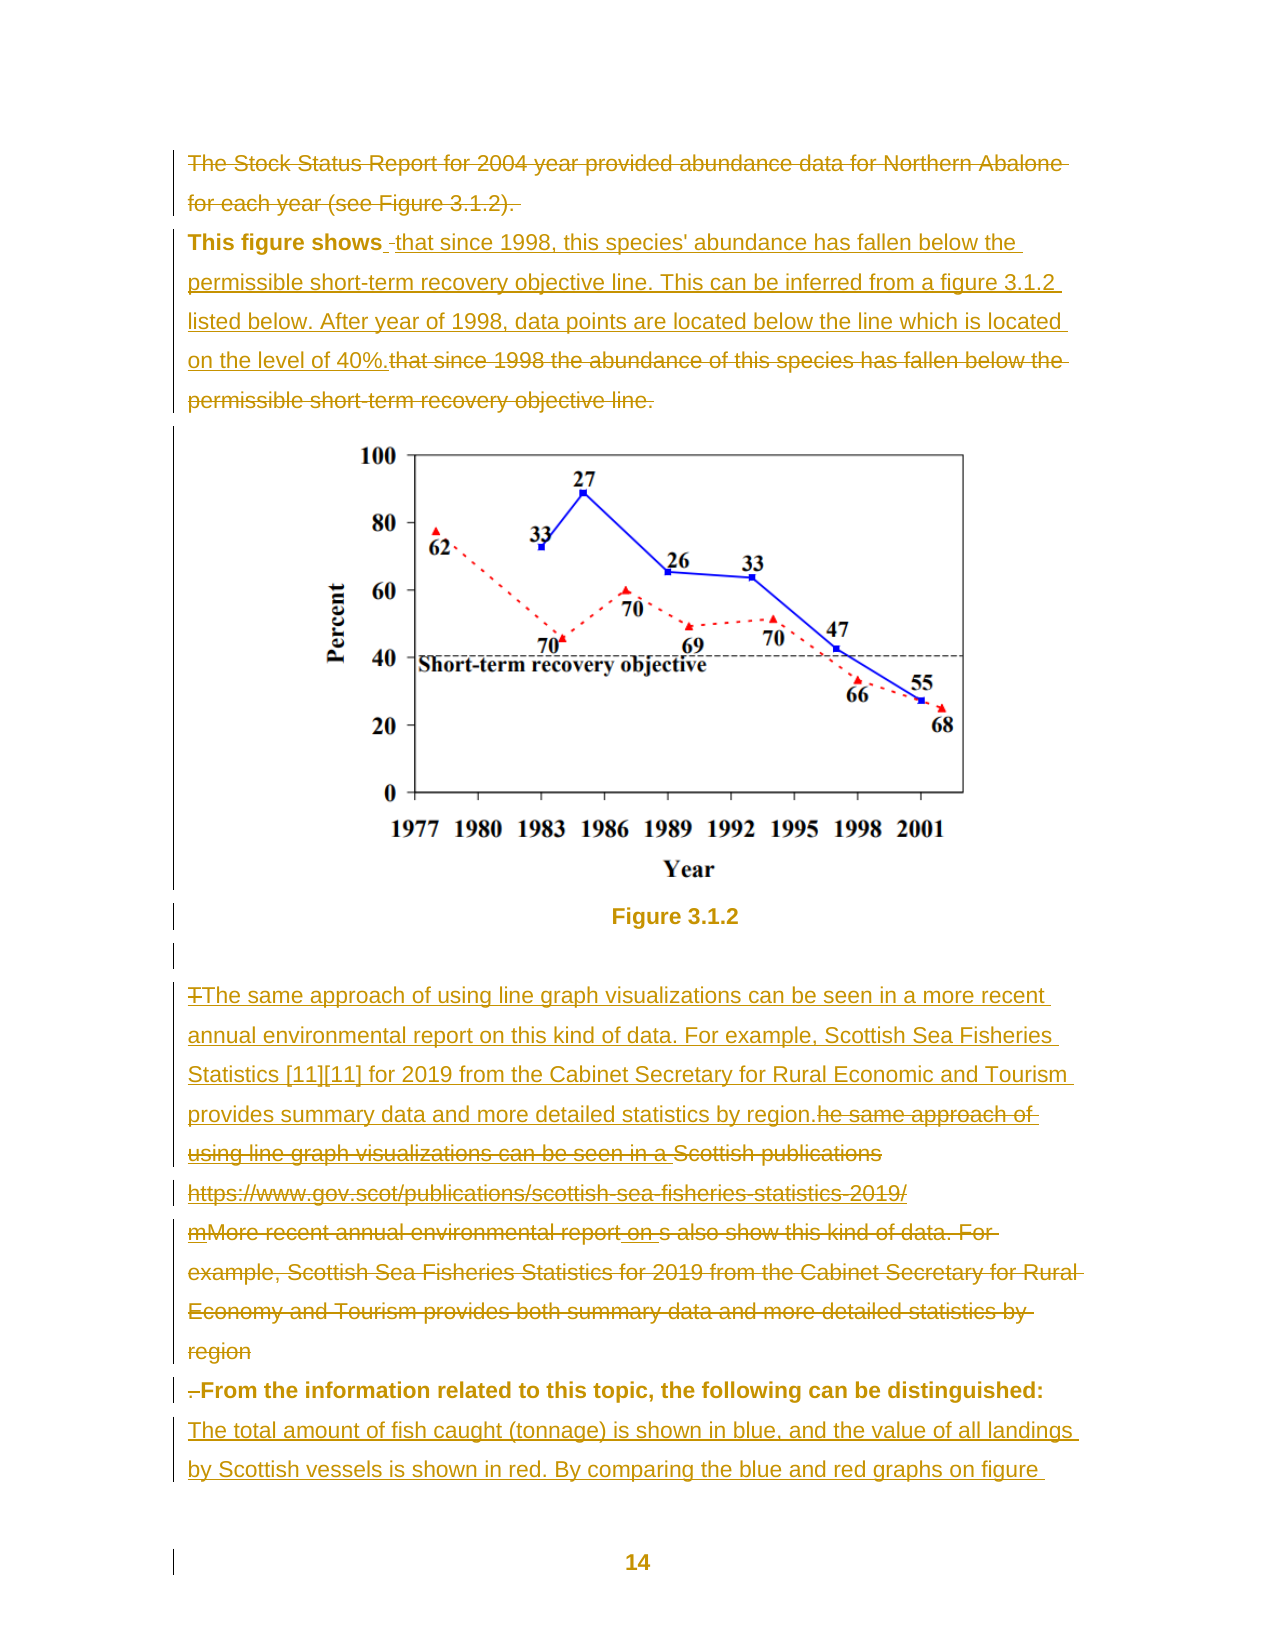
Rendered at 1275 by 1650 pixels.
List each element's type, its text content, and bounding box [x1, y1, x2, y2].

text From the information related to this topic, the following can be distinguished: [187, 1377, 1087, 1403]
text This figure shows [187, 229, 1087, 413]
picture [262, 426, 1009, 891]
text Figure 3.1.2 [187, 903, 1087, 930]
